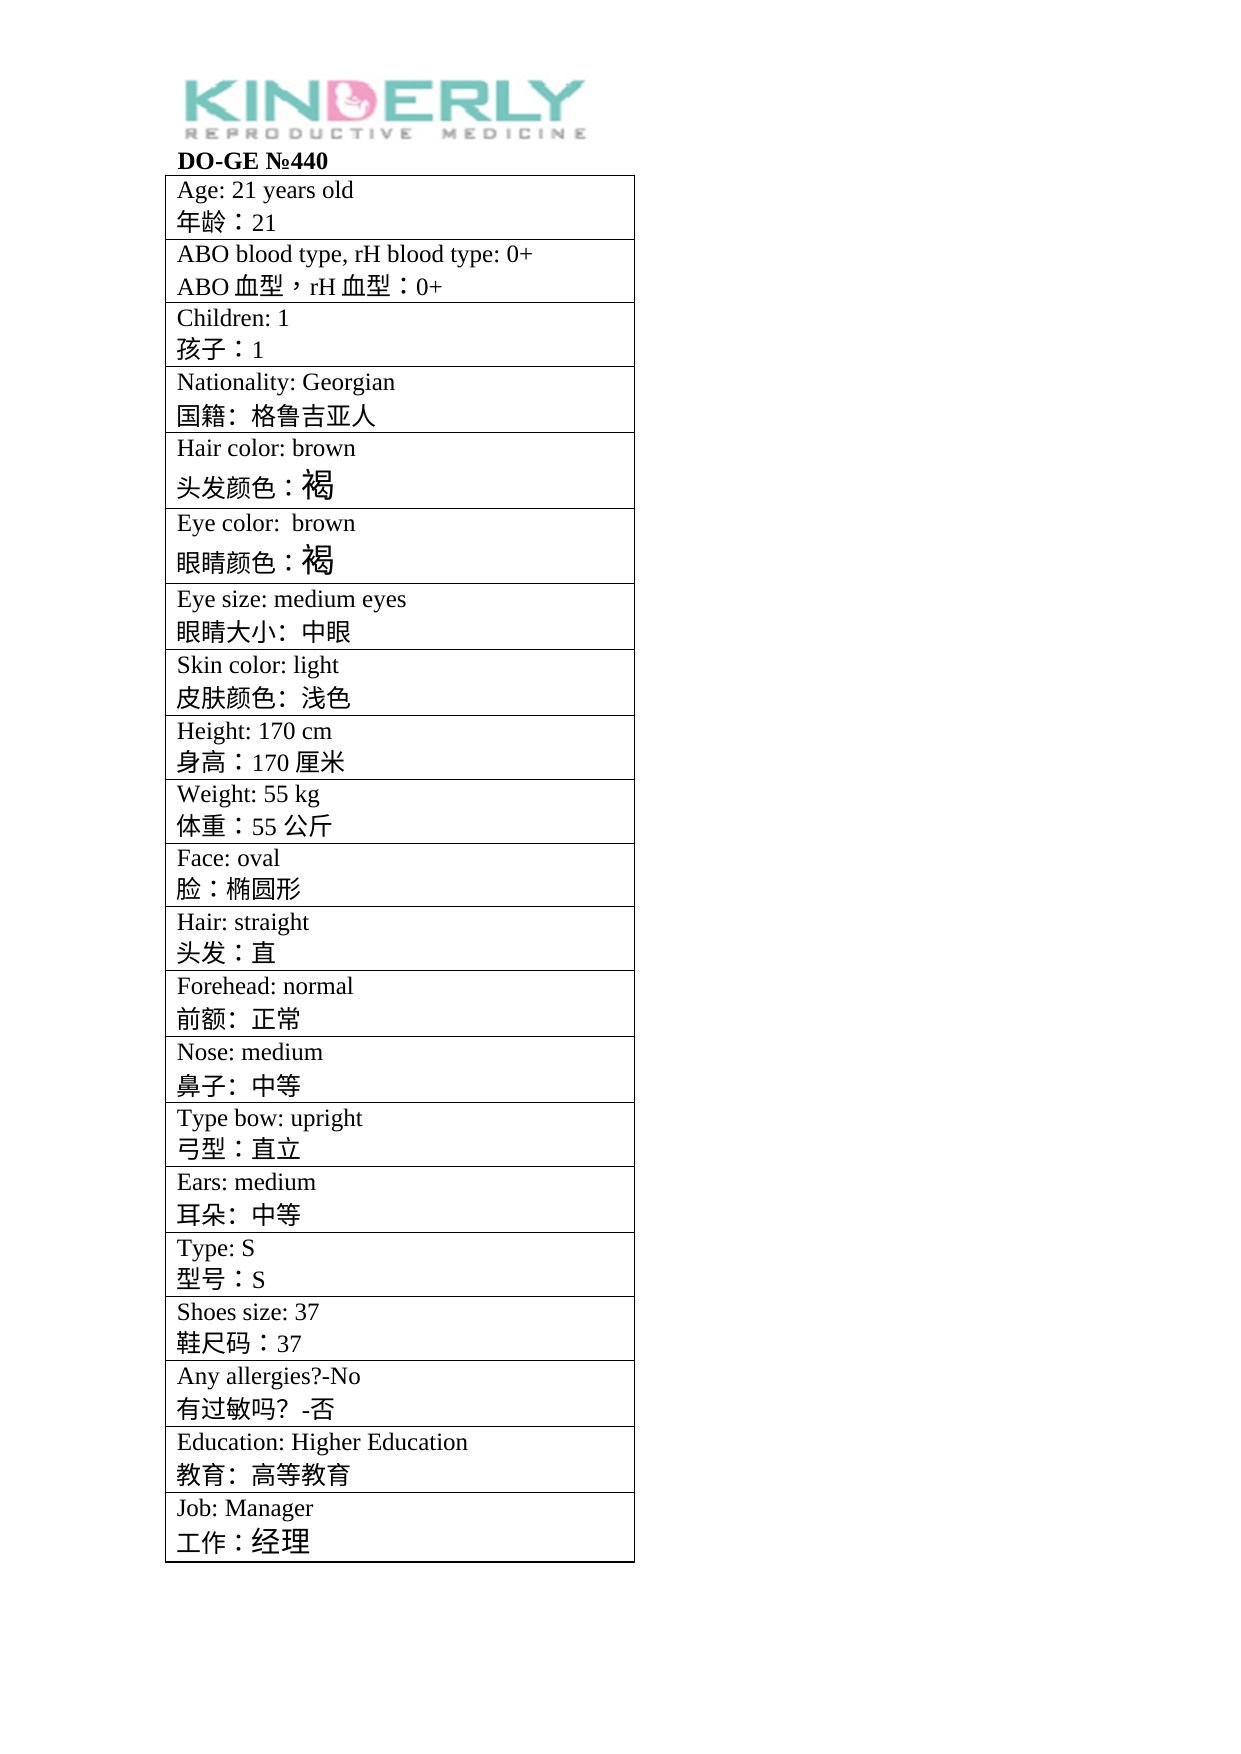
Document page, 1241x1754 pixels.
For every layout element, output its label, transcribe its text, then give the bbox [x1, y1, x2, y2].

table_cell Height: 170 cm 身高：170 厘米 [166, 716, 634, 778]
table_cell Eye color: brown 眼睛颜色：褐 [166, 509, 634, 583]
table_cell Hair color: brown 头发颜色：褐 [166, 433, 634, 507]
table_cell Any allergies?-No 有过敏吗？-否 [166, 1361, 634, 1426]
table_cell Face: oval 脸：椭圆形 [166, 844, 634, 906]
table_cell Weight: 55 kg 体重：55 公斤 [166, 780, 634, 842]
table_cell Type bow: upright 弓型：直立 [166, 1103, 634, 1166]
table_cell Skin color: light 皮肤颜色：浅色 [166, 650, 634, 715]
table_header Age: 21 years old 年龄：21 [166, 176, 634, 238]
table_cell ABO blood type, rH blood type: 0+ ABO血型，rH血型：0+ [166, 240, 634, 302]
table_cell Nationality: Georgian 国籍：格鲁吉亚人 [166, 367, 634, 432]
table_cell Shoes size: 37 鞋尺码：37 [166, 1297, 634, 1360]
picture [177, 73, 604, 146]
text DO-GE №440 [177, 146, 1152, 174]
table_cell Ears: medium 耳朵：中等 [166, 1167, 634, 1232]
table_cell Job: Manager 工作：经理 [166, 1493, 634, 1561]
table_cell Eye size: medium eyes 眼睛大小：中眼 [166, 584, 634, 649]
table_cell Type: S 型号：S [166, 1233, 634, 1296]
table_cell Forehead: normal 前额：正常 [166, 971, 634, 1036]
table_cell Hair: straight 头发：直 [166, 907, 634, 970]
table_cell Children: 1 孩子：1 [166, 303, 634, 366]
table_cell Nose: medium 鼻子：中等 [166, 1037, 634, 1102]
table_cell Education: Higher Education 教育：高等教育 [166, 1427, 634, 1492]
